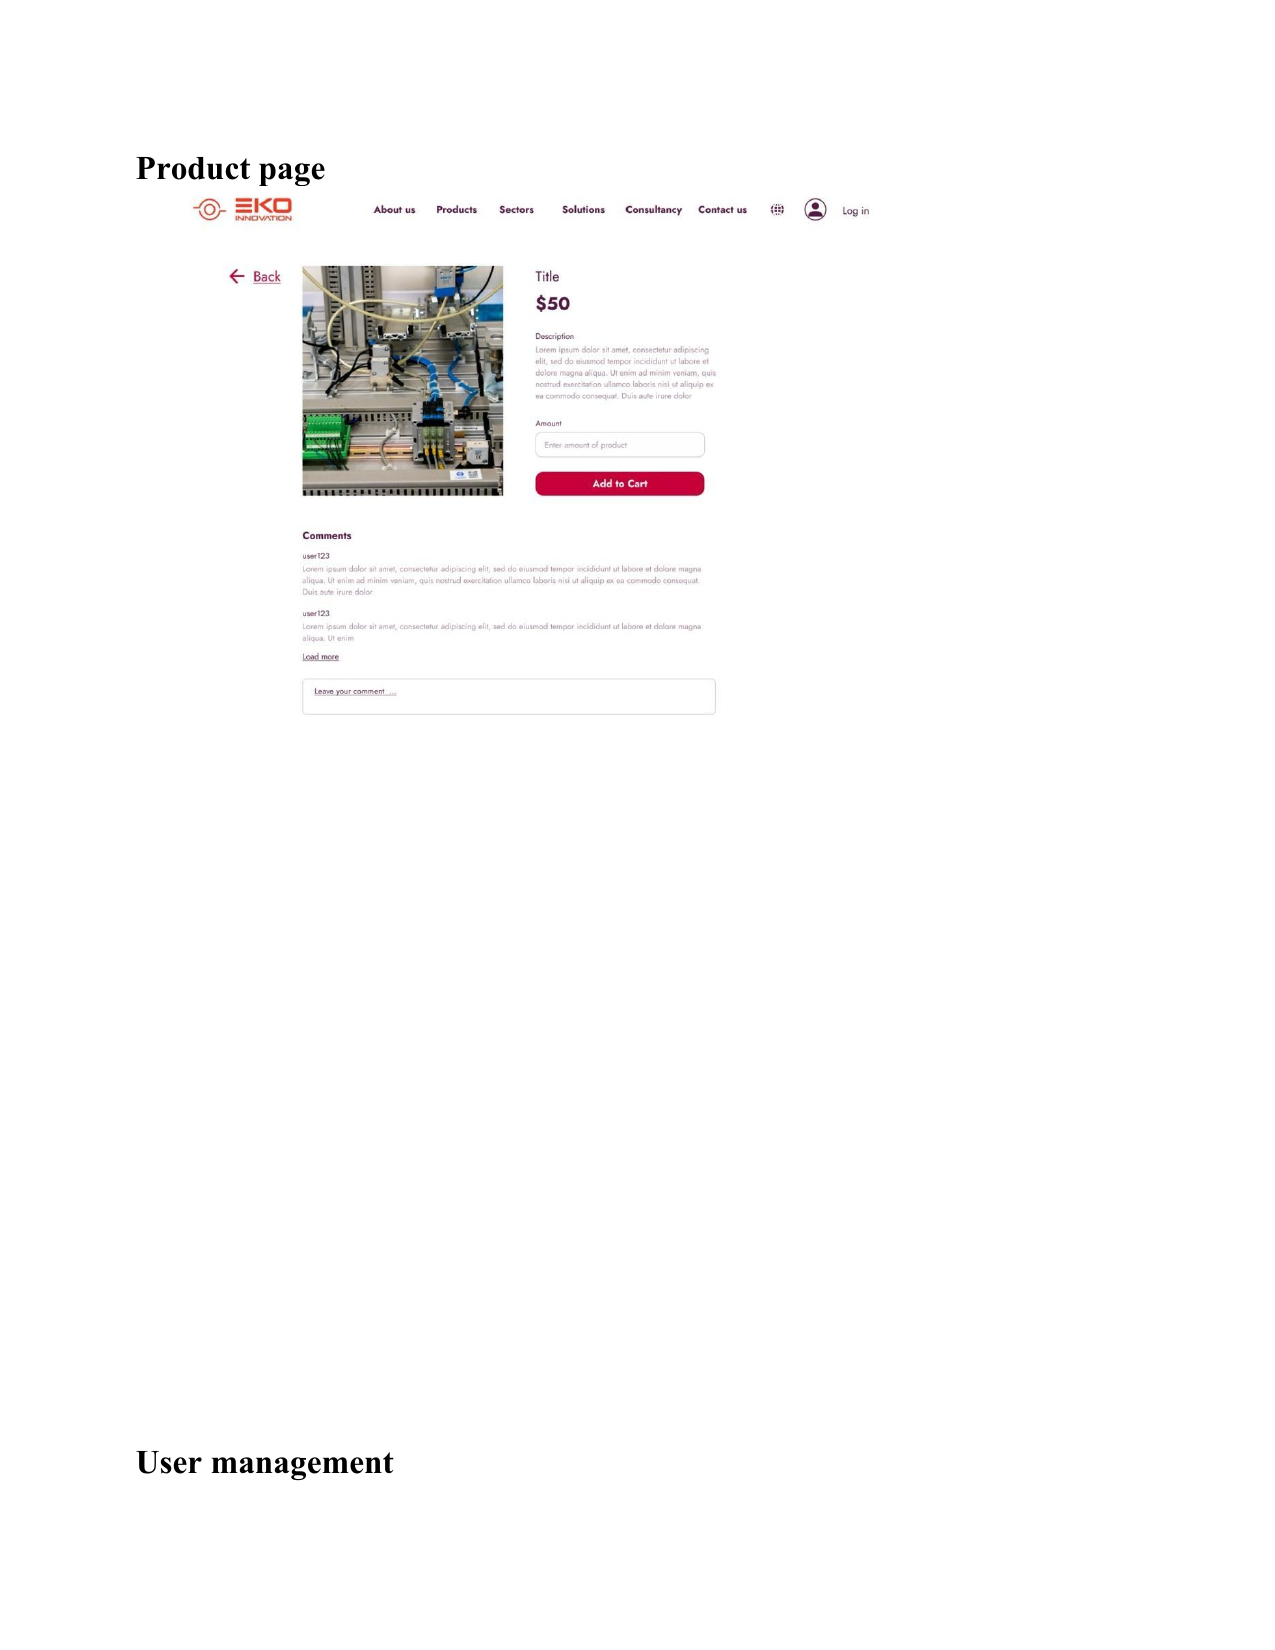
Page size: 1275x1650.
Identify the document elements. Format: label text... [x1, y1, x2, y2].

text Product page [61, 150, 1125, 187]
picture [135, 186, 894, 834]
text User management [61, 1443, 1125, 1480]
